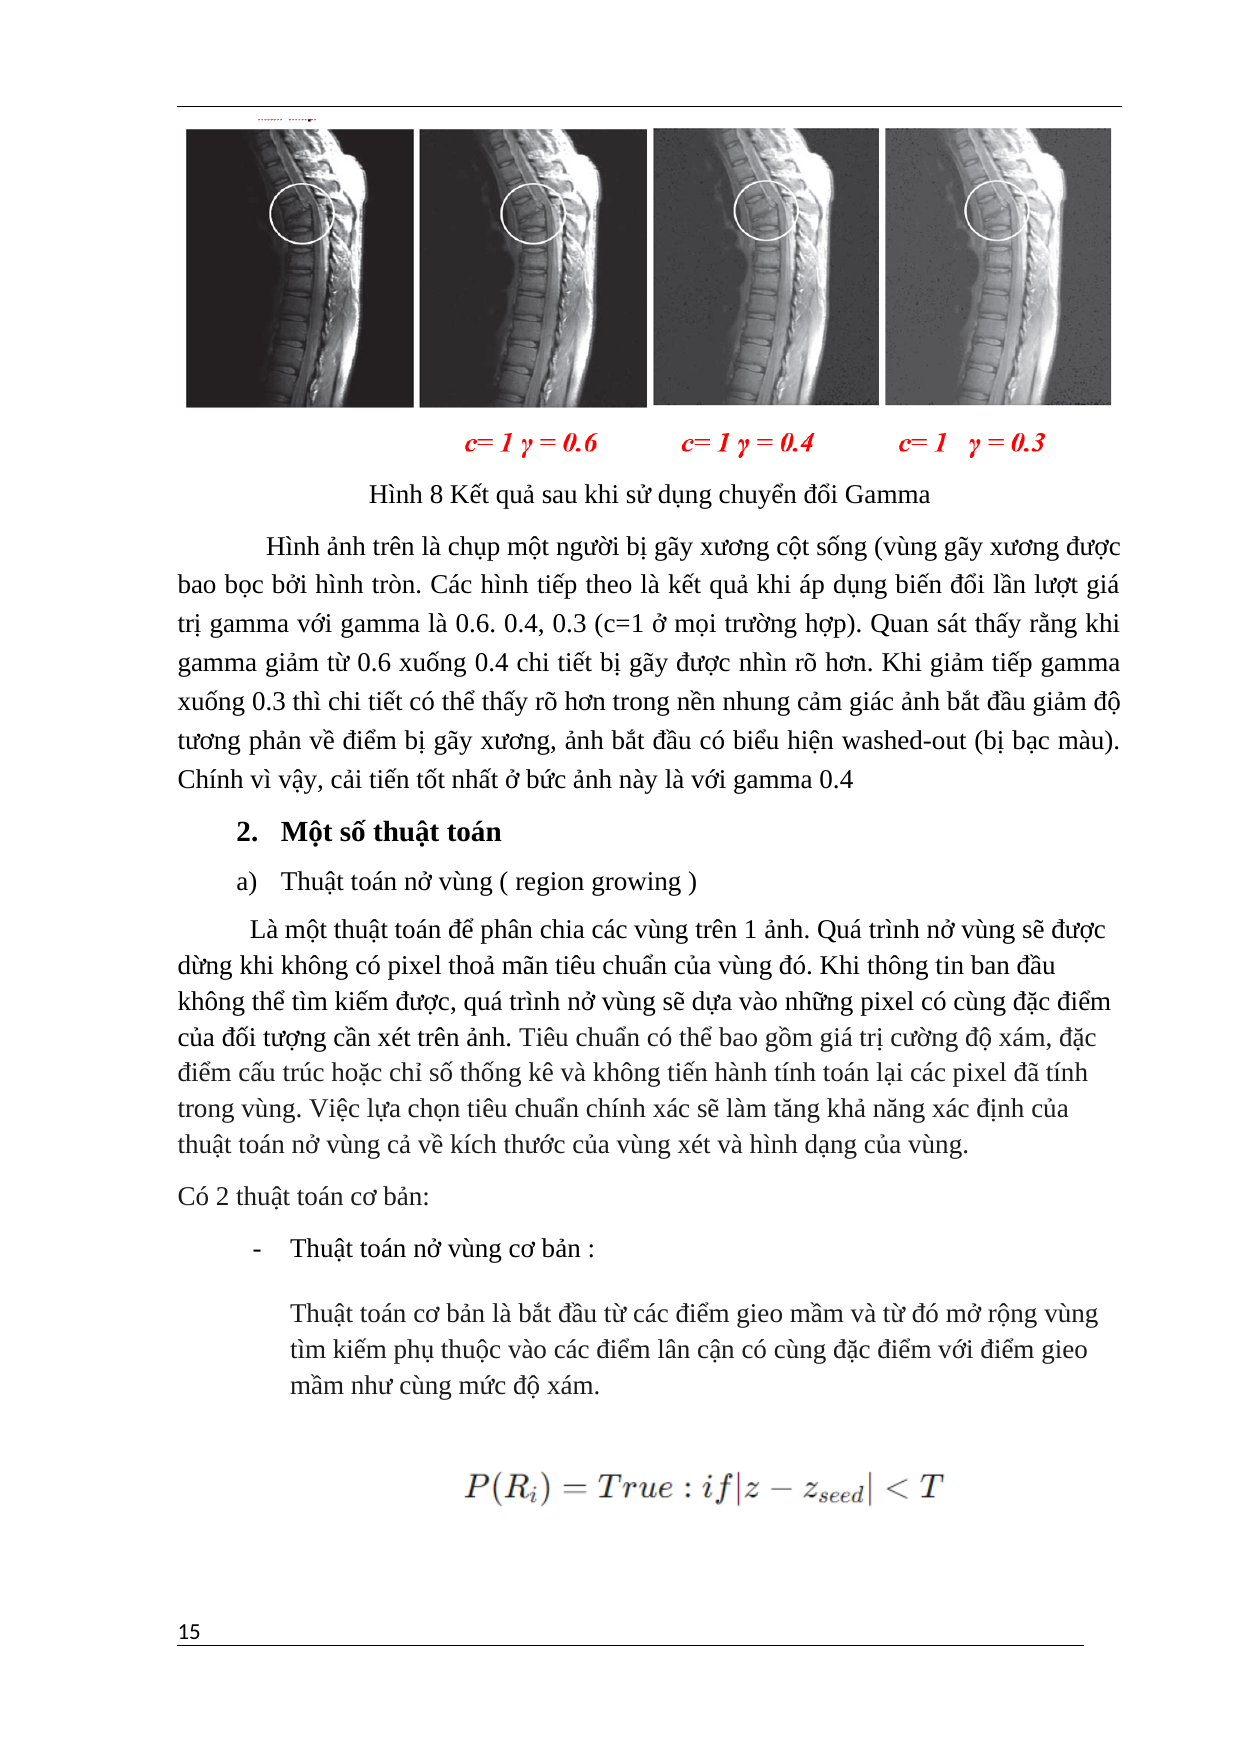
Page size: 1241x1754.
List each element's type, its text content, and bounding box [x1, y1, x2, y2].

list Thuật toán nở vùng cơ bản : [252, 1233, 1122, 1264]
text Có 2 thuật toán cơ bản: [177, 1180, 1122, 1211]
text Là một thuật toán để phân chia các vùng trên 1 ảnh. Quá trình nở vùng sẽ được dừng khi không có pixel thoả mãn tiêu chuẩn của vùng đó. Khi thông tin ban đầu không thể tìm kiếm được, quá trình nở vùng sẽ dựa vào những pixel có cùng đặc điểm của đối tượng cần xét trên ảnh. Tiêu chuẩn có thể bao gồm giá trị cường độ xám, đặc điểm cấu trúc hoặc chỉ số thống kê và không tiến hành tính toán lại các pixel đã tính trong vùng. Việc lựa chọn tiêu chuẩn chính xác sẽ làm tăng khả năng xác định của thuật toán nở vùng cả về kích thước của vùng xét và hình dạng của vùng. [177, 913, 1122, 1159]
picture [177, 118, 1123, 459]
picture [425, 1433, 987, 1524]
subtitle Một số thuật toán [177, 814, 1122, 848]
text Hình ảnh trên là chụp một người bị gãy xương cột sống (vùng gãy xương được bao bọc bởi hình tròn. Các hình tiếp theo là kết quả khi áp dụng biến đổi lần lượt giá trị gamma với gamma là 0.6. 0.4, 0.3 (c=1 ở mọi trường hợp). Quan sát thấy rằng khi gamma giảm từ 0.6 xuống 0.4 chi tiết bị gãy được nhìn rõ hơn. Khi giảm tiếp gamma xuống 0.3 thì chi tiết có thể thấy rõ hơn trong nền nhung cảm giác ảnh bắt đầu giảm độ tương phản về điểm bị gãy xương, ảnh bắt đầu có biểu hiện washed-out (bị bạc màu). Chính vì vậy, cải tiến tốt nhất ở bức ảnh này là với gamma 0.4 [177, 530, 1122, 794]
subtitle Thuật toán nở vùng ( region growing ) [177, 865, 1122, 896]
text Thuật toán cơ bản là bắt đầu từ các điểm gieo mầm và từ đó mở rộng vùng tìm kiếm phụ thuộc vào các điểm lân cận có cùng đặc điểm với điểm gieo mầm như cùng mức độ xám. [290, 1297, 1122, 1400]
